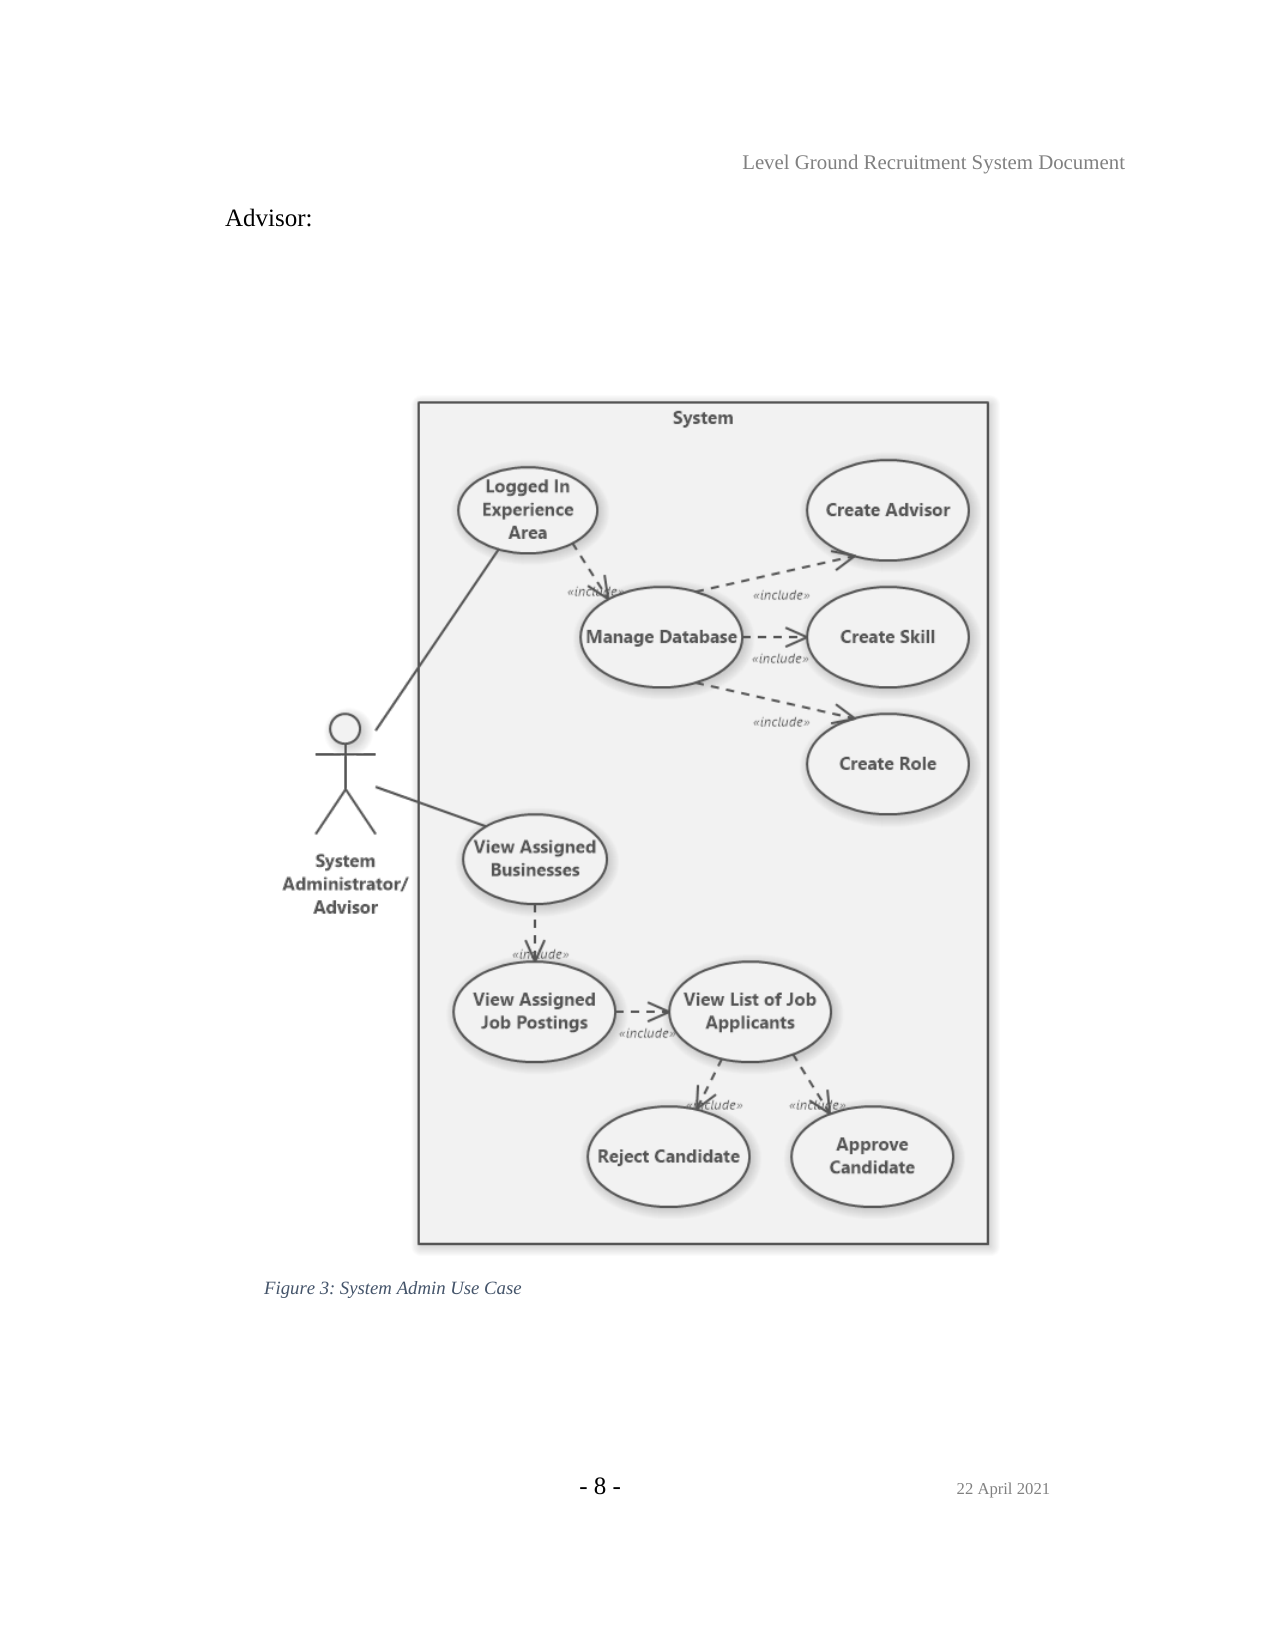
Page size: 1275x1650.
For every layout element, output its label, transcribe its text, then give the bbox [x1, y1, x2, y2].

picture [263, 381, 1012, 1268]
text Advisor: [150, 203, 1125, 232]
